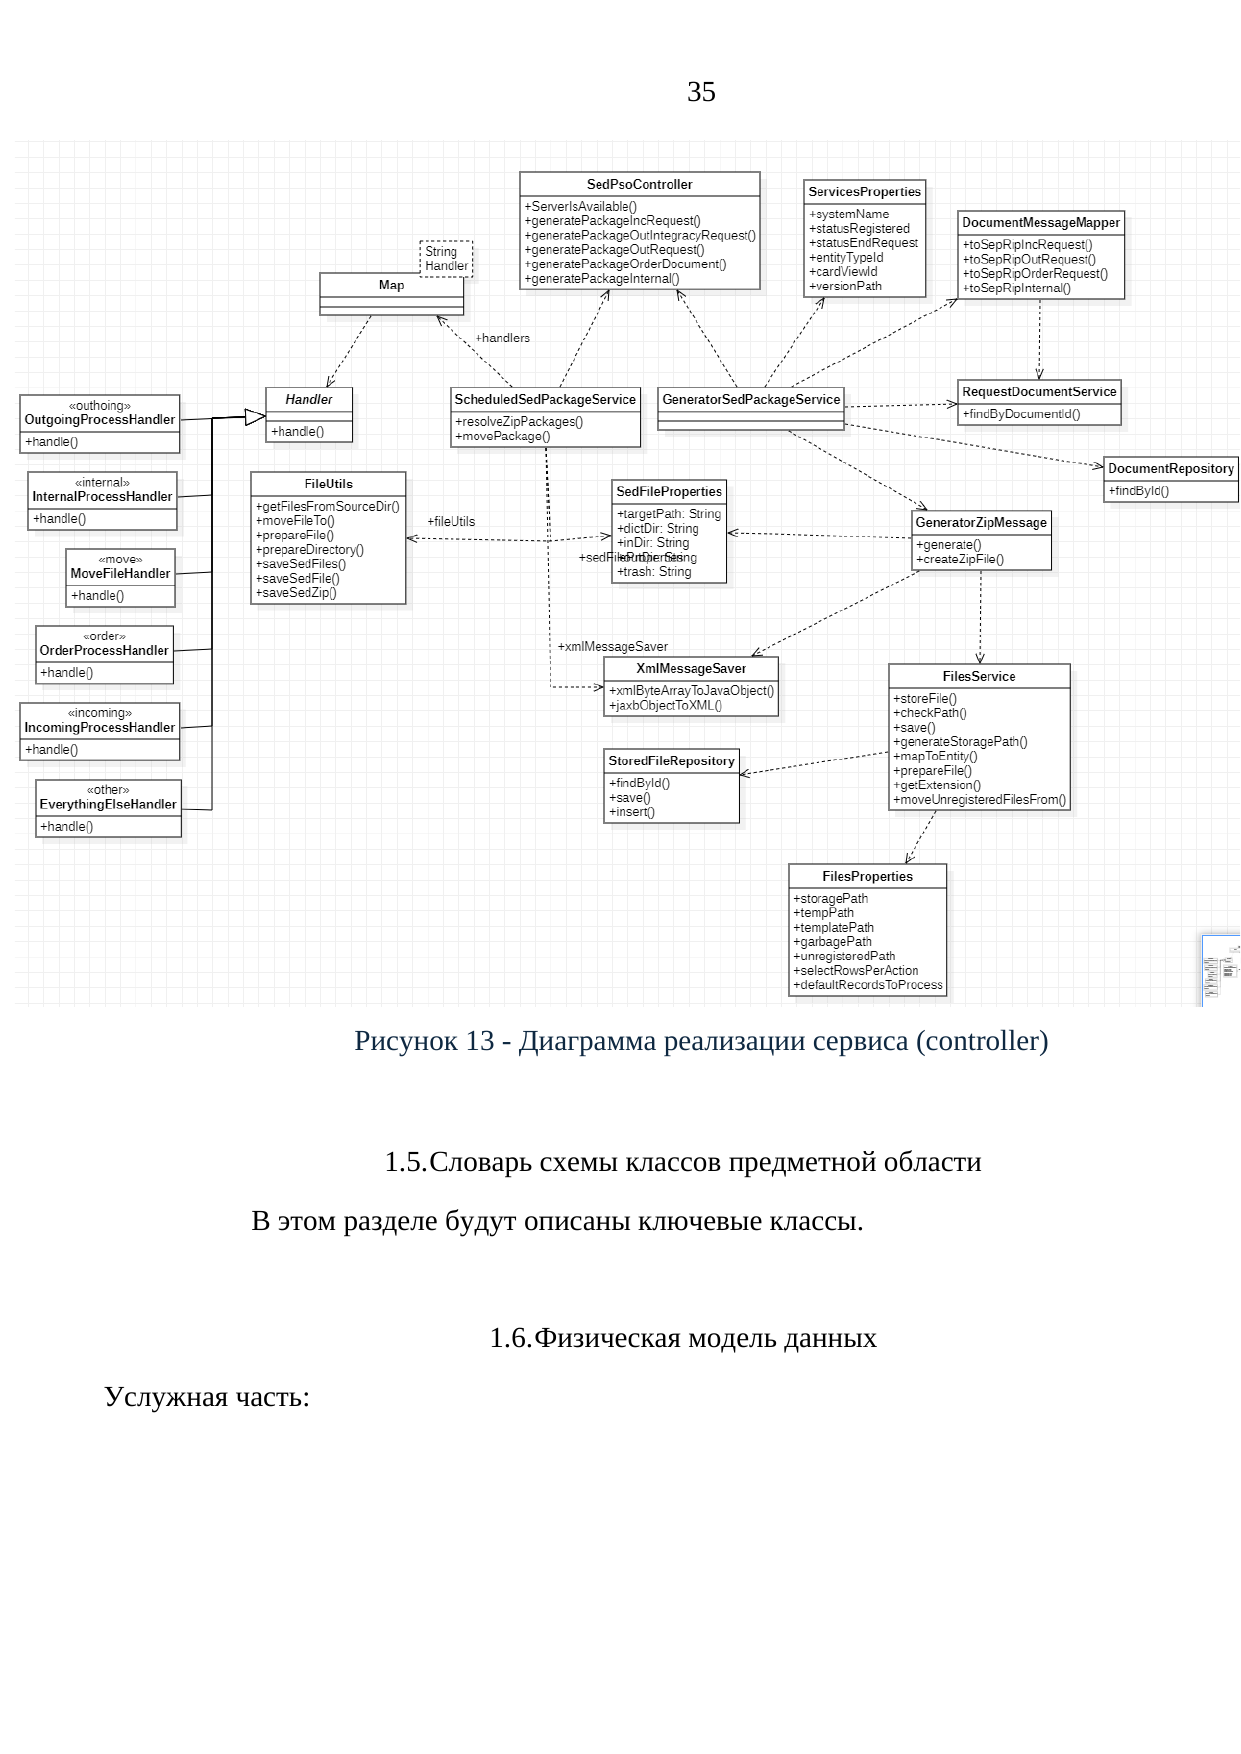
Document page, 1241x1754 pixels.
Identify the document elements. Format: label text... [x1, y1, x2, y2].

picture [14, 140, 1241, 1007]
subtitle Физическая модель данных [215, 1320, 1152, 1354]
text Услужная часть: [103, 1379, 1152, 1413]
subtitle Словарь схемы классов предметной области [215, 1144, 1152, 1178]
text В этом разделе будут описаны ключевые классы. [177, 1203, 1152, 1237]
